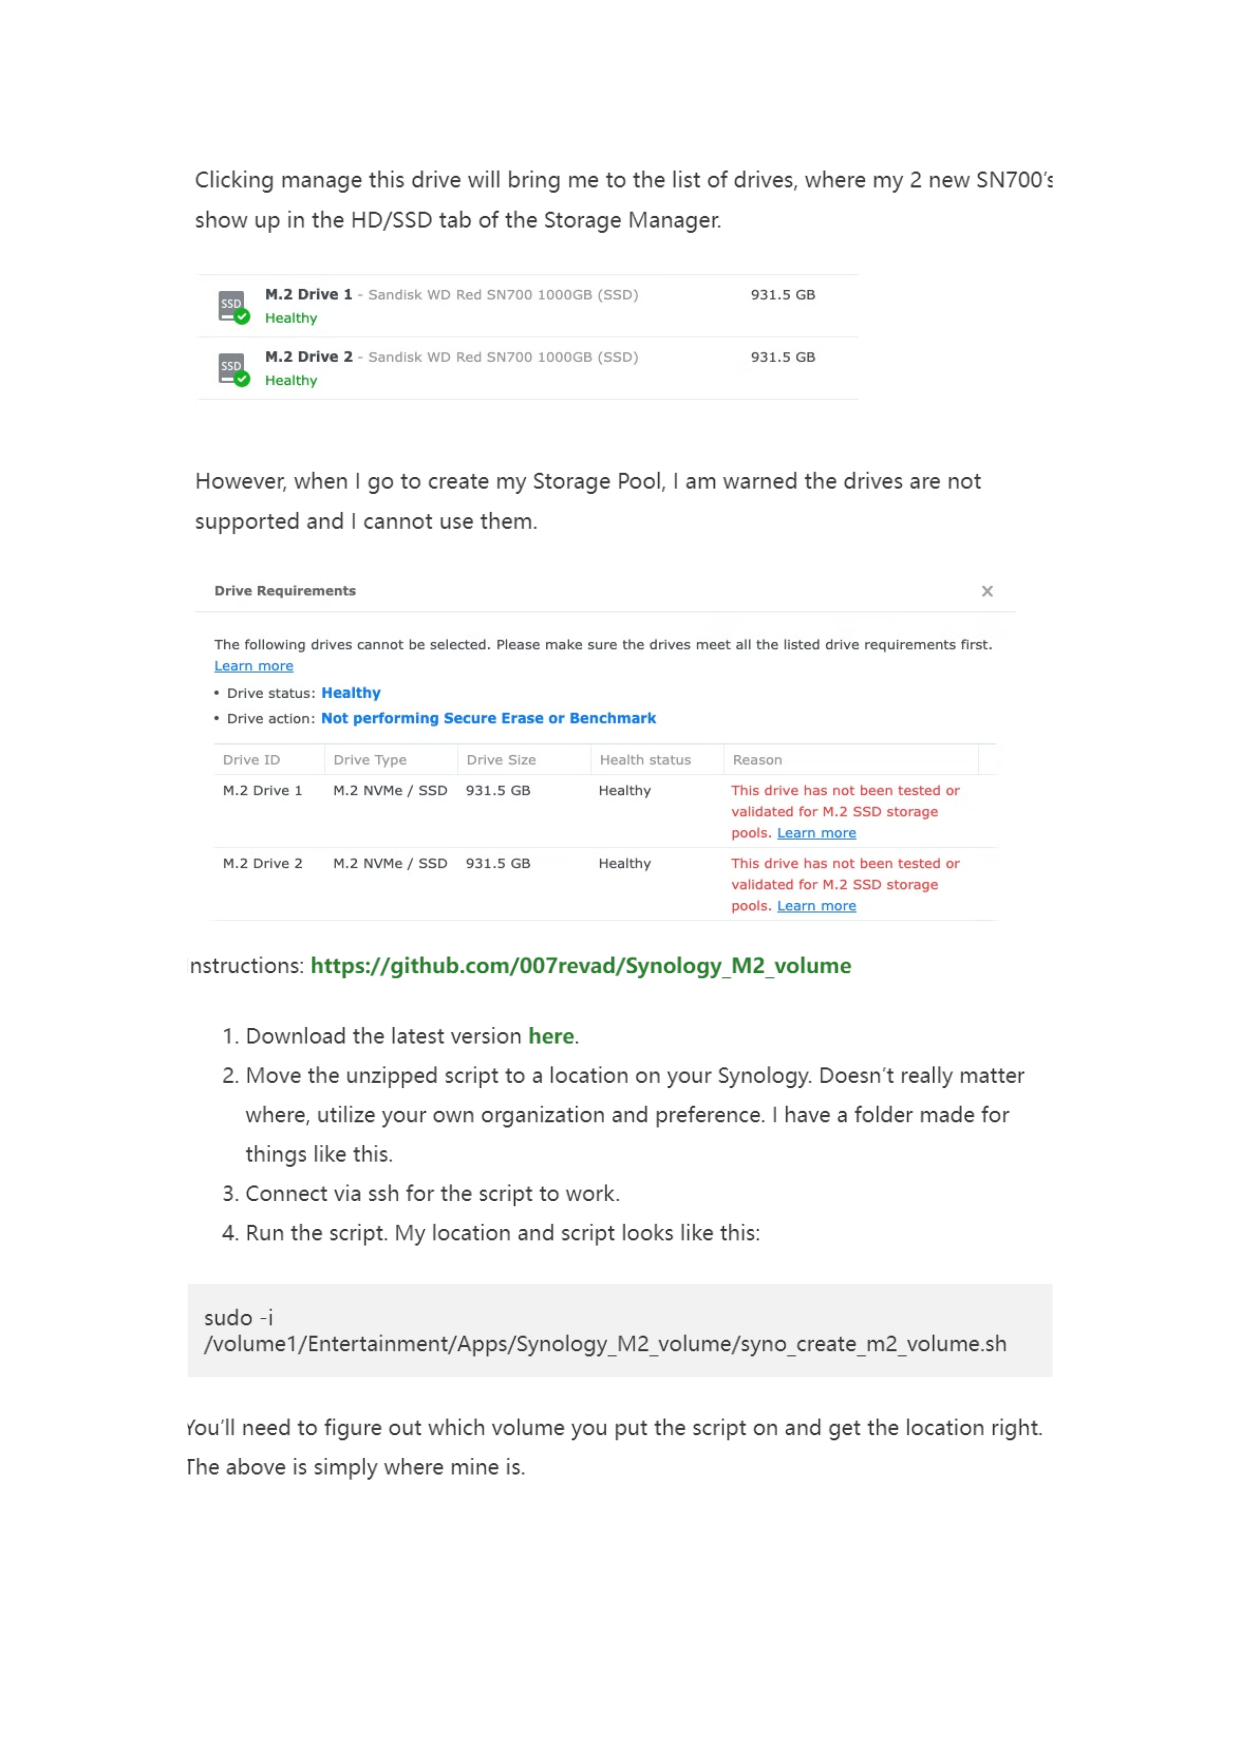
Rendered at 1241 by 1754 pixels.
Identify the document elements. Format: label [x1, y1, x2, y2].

picture [187, 942, 1053, 1489]
picture [187, 162, 1053, 921]
